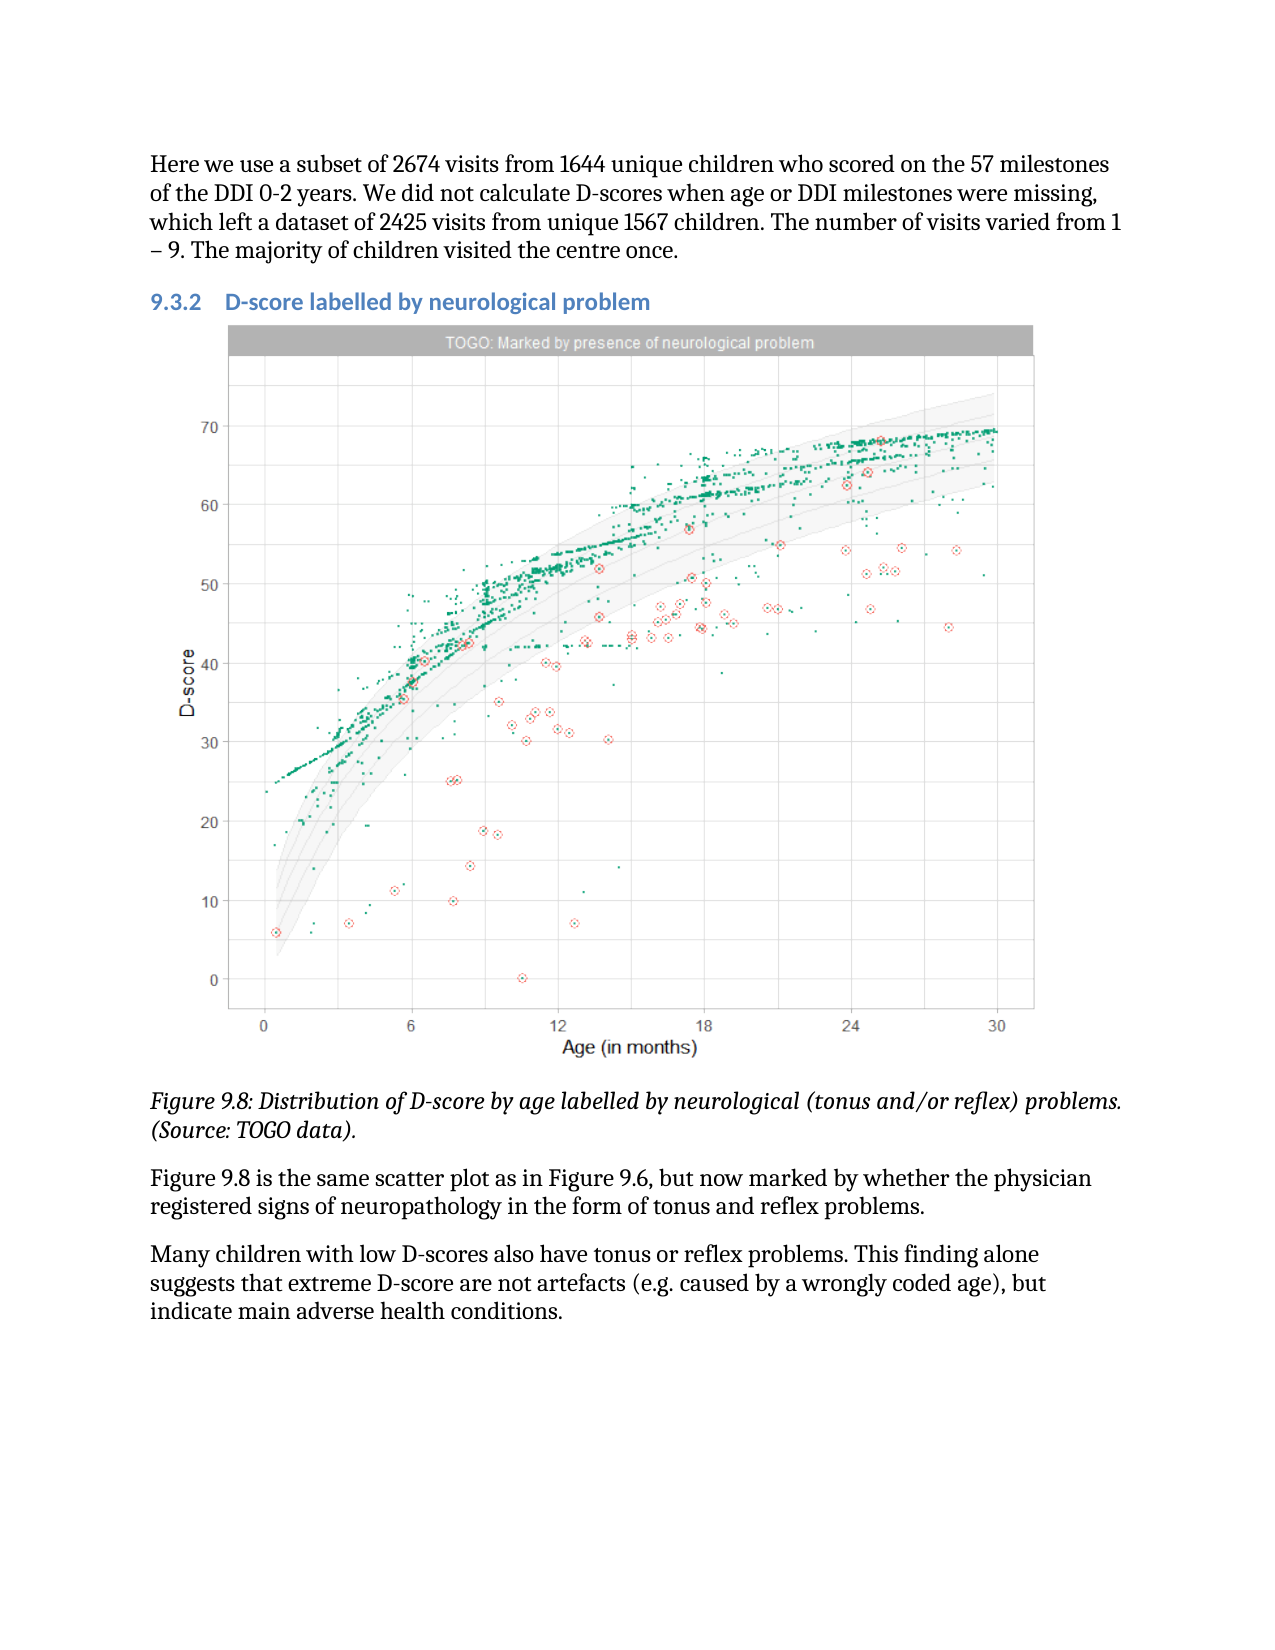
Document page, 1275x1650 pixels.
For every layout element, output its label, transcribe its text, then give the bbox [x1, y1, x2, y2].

subtitle 9.3.2 D-score labelled by neurological problem [150, 286, 1125, 316]
text Many children with low D-scores also have tonus or reflex problems. This finding alone suggests that extreme D-score are not artefacts (e.g. caused by a wrongly coded age), but indicate main adverse health conditions. [150, 1240, 1125, 1326]
text Figure 9.8: Distribution of D-score by age labelled by neurological (tonus and/or reflex) problems. (Source: TOGO data). [150, 1087, 1125, 1145]
picture [168, 316, 1044, 1067]
text Here we use a subset of 2674 visits from 1644 unique children who scored on the 57 milestones of the DDI 0-2 years. We did not calculate D-scores when age or DDI milestones were missing, which left a dataset of 2425 visits from unique 1567 children. The number of visits varied from 1 – 9. The majority of children visited the centre once. [150, 150, 1125, 265]
text Figure 9.8 is the same scatter plot as in Figure 9.6, but now marked by whether the physician registered signs of neuropathology in the form of tonus and reflex problems. [150, 1163, 1125, 1221]
